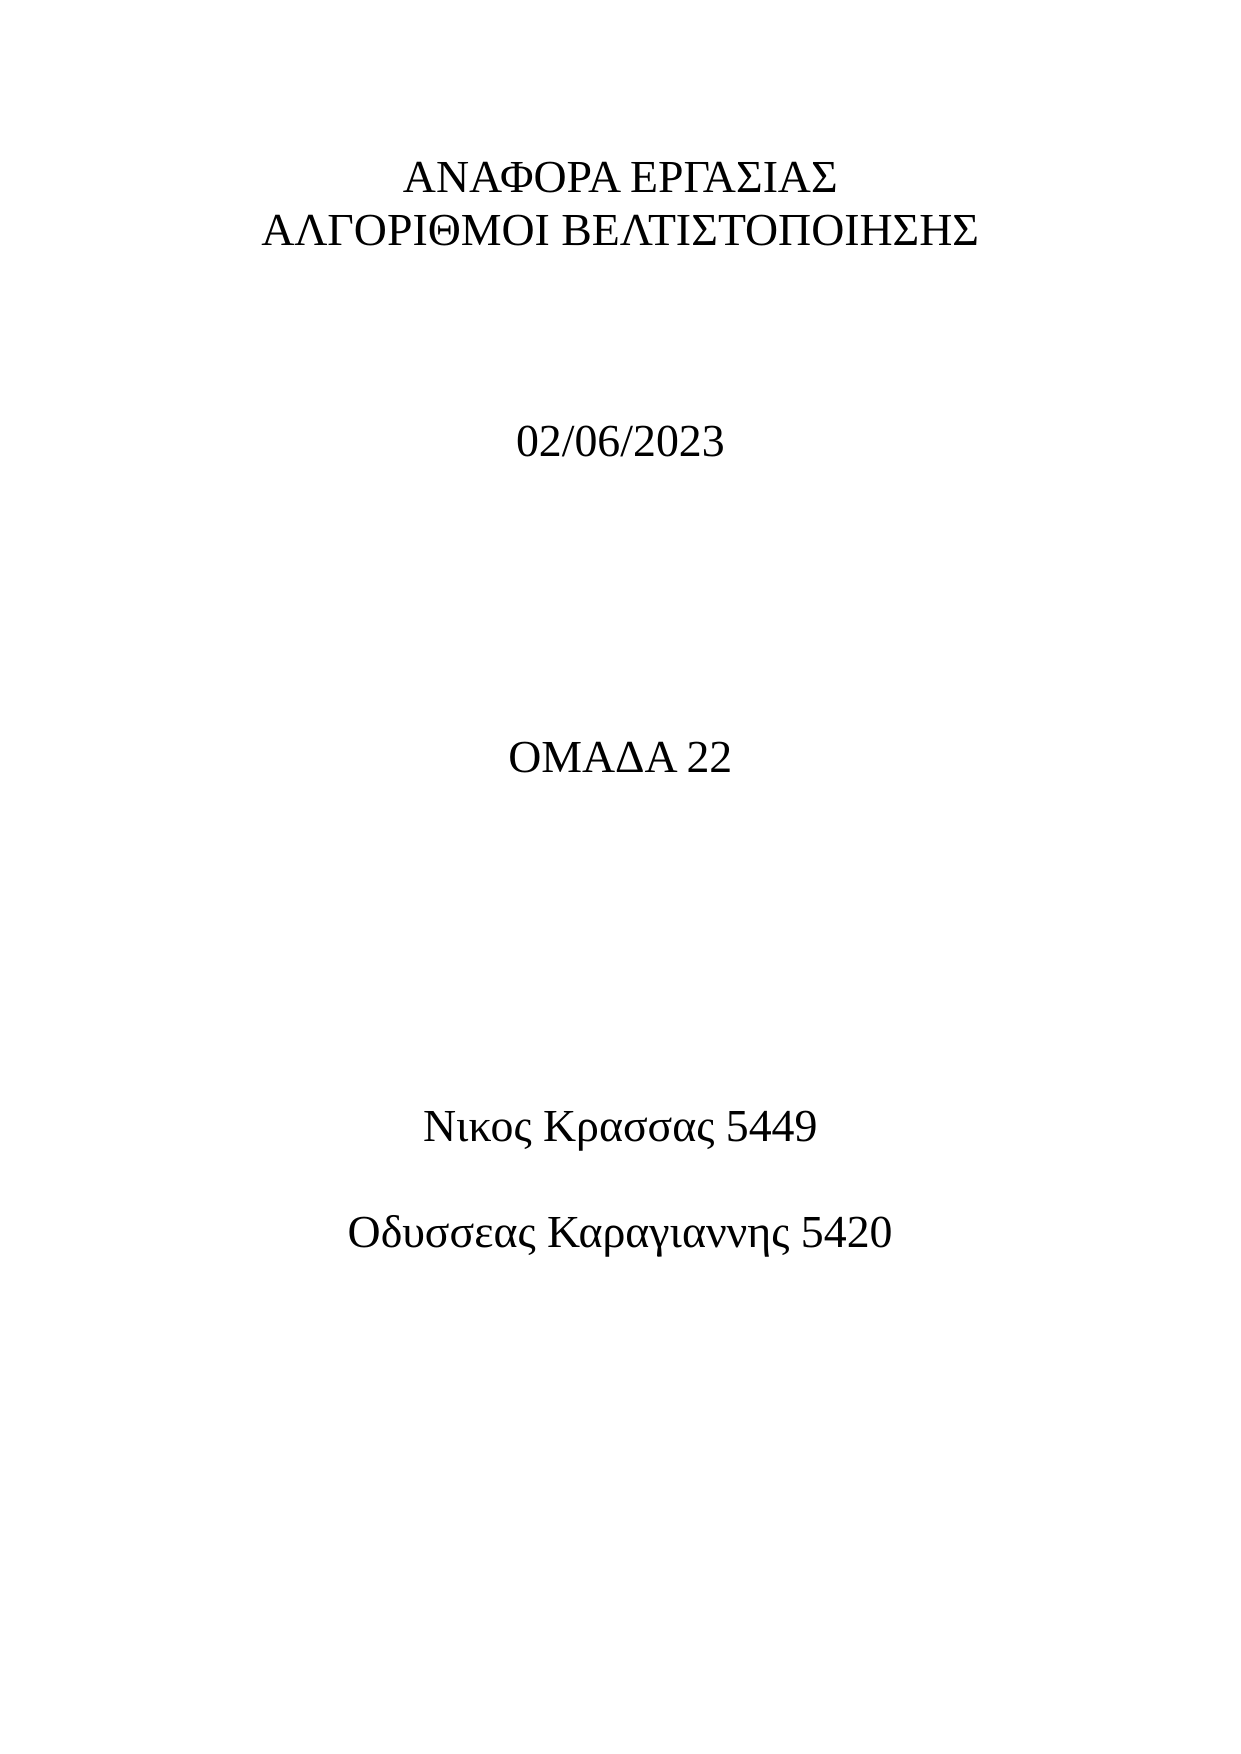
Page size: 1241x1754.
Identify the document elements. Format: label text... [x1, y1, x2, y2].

text Οδυσσεας Καραγιαννης 5420 [150, 1204, 1090, 1257]
text ΟΜΑΔΑ 22 [150, 730, 1090, 782]
text ΑΝΑΦΟΡΑ ΕΡΓΑΣΙΑΣ [150, 150, 1090, 203]
text Νικος Κρασσας 5449 [150, 1099, 1090, 1151]
text 02/06/2023 [150, 413, 1090, 466]
text ΑΛΓΟΡΙΘΜΟΙ ΒΕΛΤΙΣΤΟΠΟΙΗΣΗΣ [150, 203, 1090, 255]
